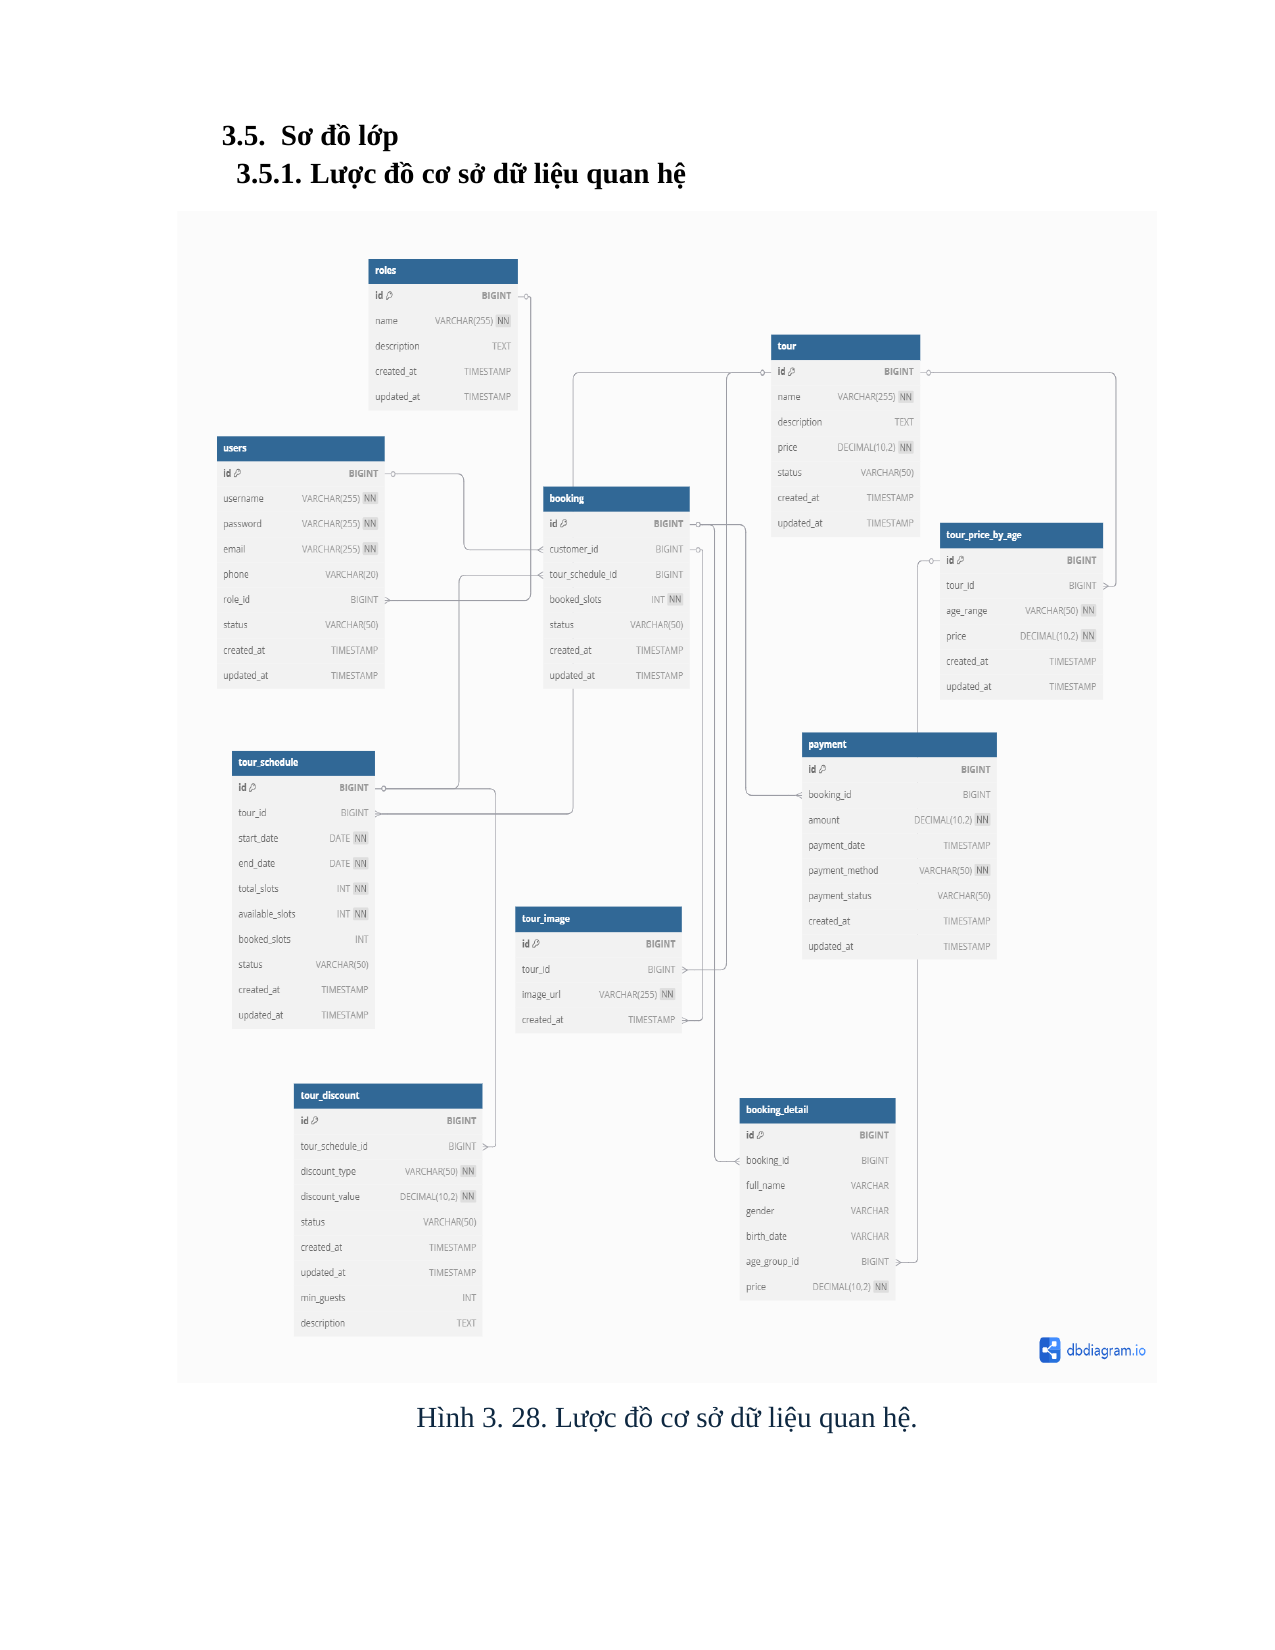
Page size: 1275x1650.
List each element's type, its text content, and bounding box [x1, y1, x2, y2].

list Sơ đồ lớp [222, 118, 1157, 152]
text Hình 3. 28. Lược đồ cơ sở dữ liệu quan hệ. [177, 1400, 1157, 1433]
list Lược đồ cơ sở dữ liệu quan hệ [236, 157, 1157, 190]
picture [177, 211, 1157, 1383]
